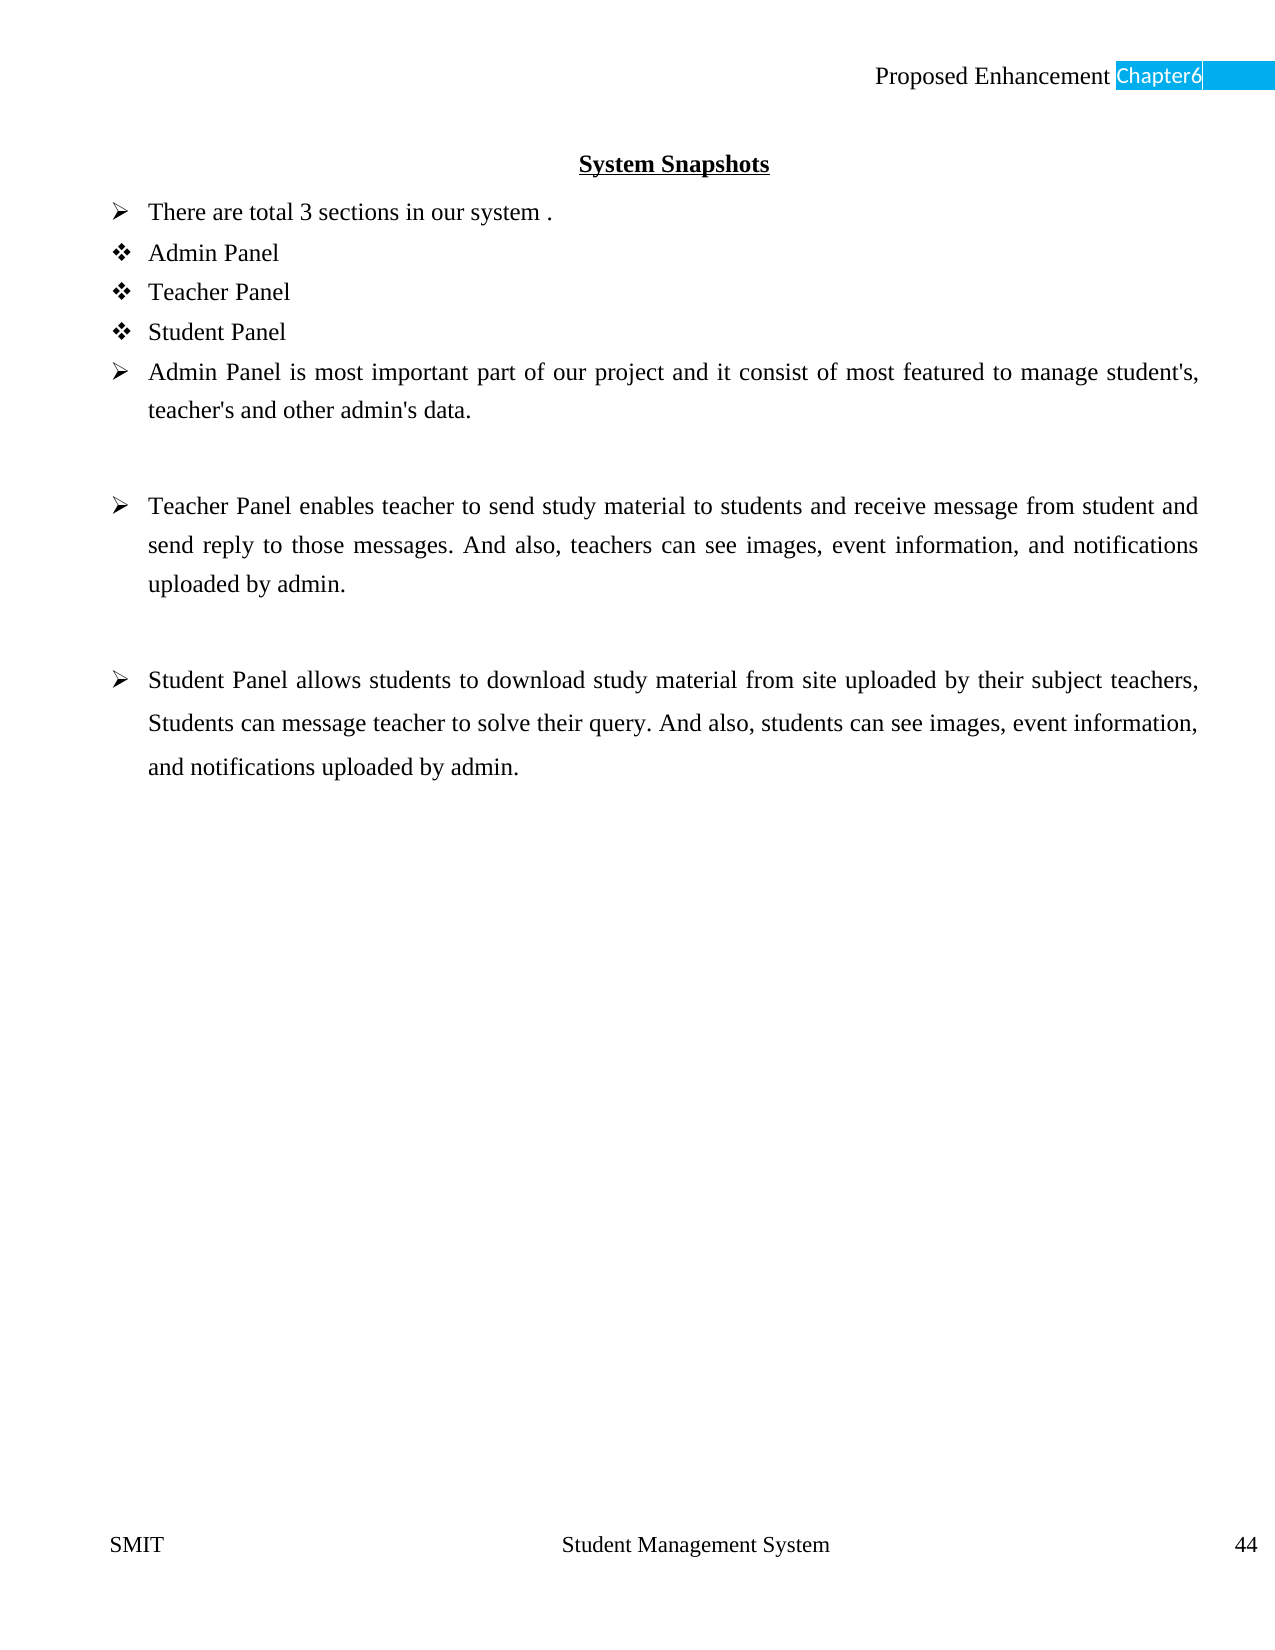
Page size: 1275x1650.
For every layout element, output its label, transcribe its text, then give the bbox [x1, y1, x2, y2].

list Teacher Panel [110, 277, 1200, 306]
list Teacher Panel enables teacher to send study material to students and receive message from student and send reply to those messages. And also, teachers can see images, event information, and notifications uploaded by admin. [110, 491, 1200, 598]
list Student Panel allows students to download study material from site uploaded by their subject teachers, Students can message teacher to solve their query. And also, students can see images, event information, and notifications uploaded by admin. [110, 665, 1200, 780]
list Admin Panel [110, 238, 1200, 266]
list There are total 3 sections in our system . [110, 197, 1200, 226]
text System Snapshots [148, 149, 1200, 177]
list Student Panel [110, 317, 1200, 346]
list Admin Panel is most important part of our project and it consist of most featured to manage student's, teacher's and other admin's data. [110, 357, 1200, 423]
